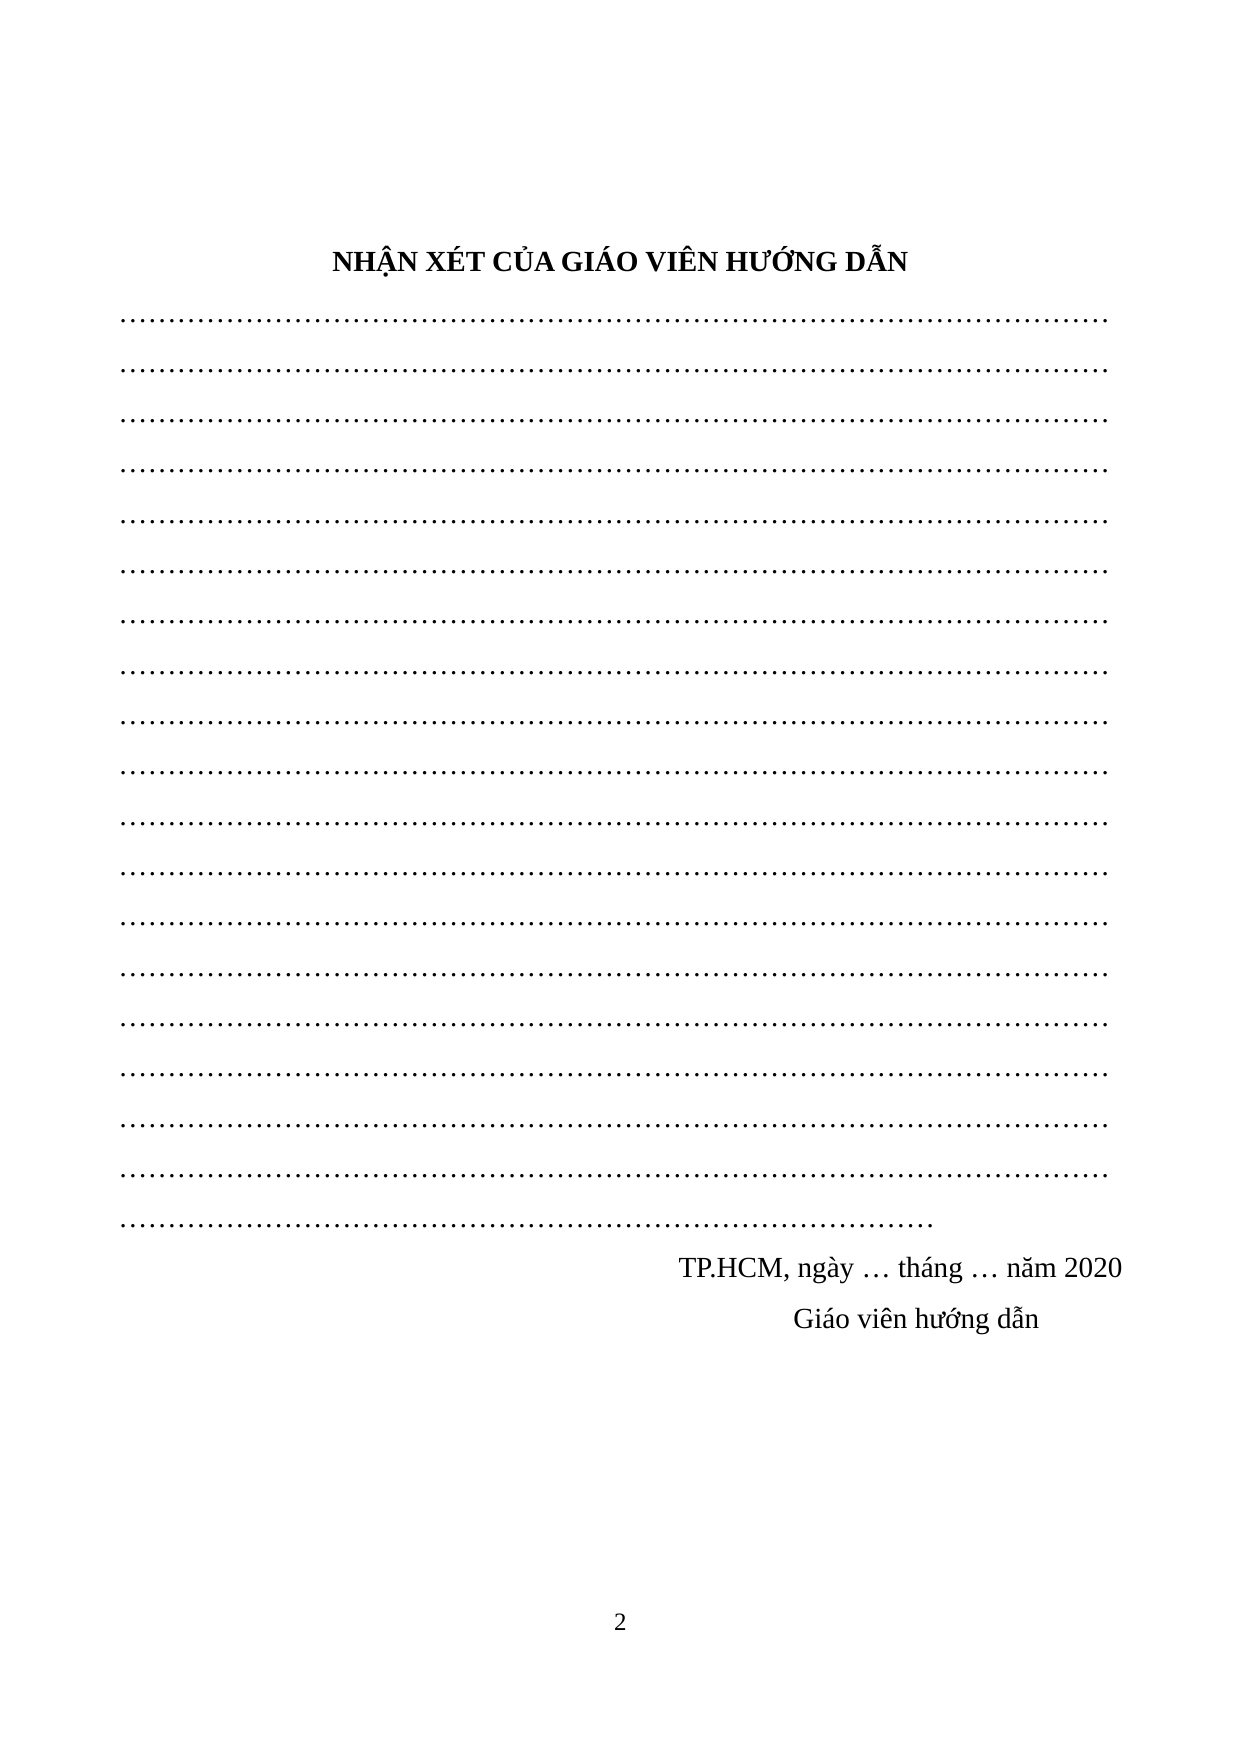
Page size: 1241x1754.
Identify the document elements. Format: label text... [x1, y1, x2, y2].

text NHẬN XÉT CỦA GIÁO VIÊN HƯỚNG DẪN [118, 244, 1122, 278]
text TP.HCM, ngày … tháng … năm 2020 [118, 1251, 1122, 1284]
text Giáo viên hướng dẫn [643, 1301, 1122, 1334]
